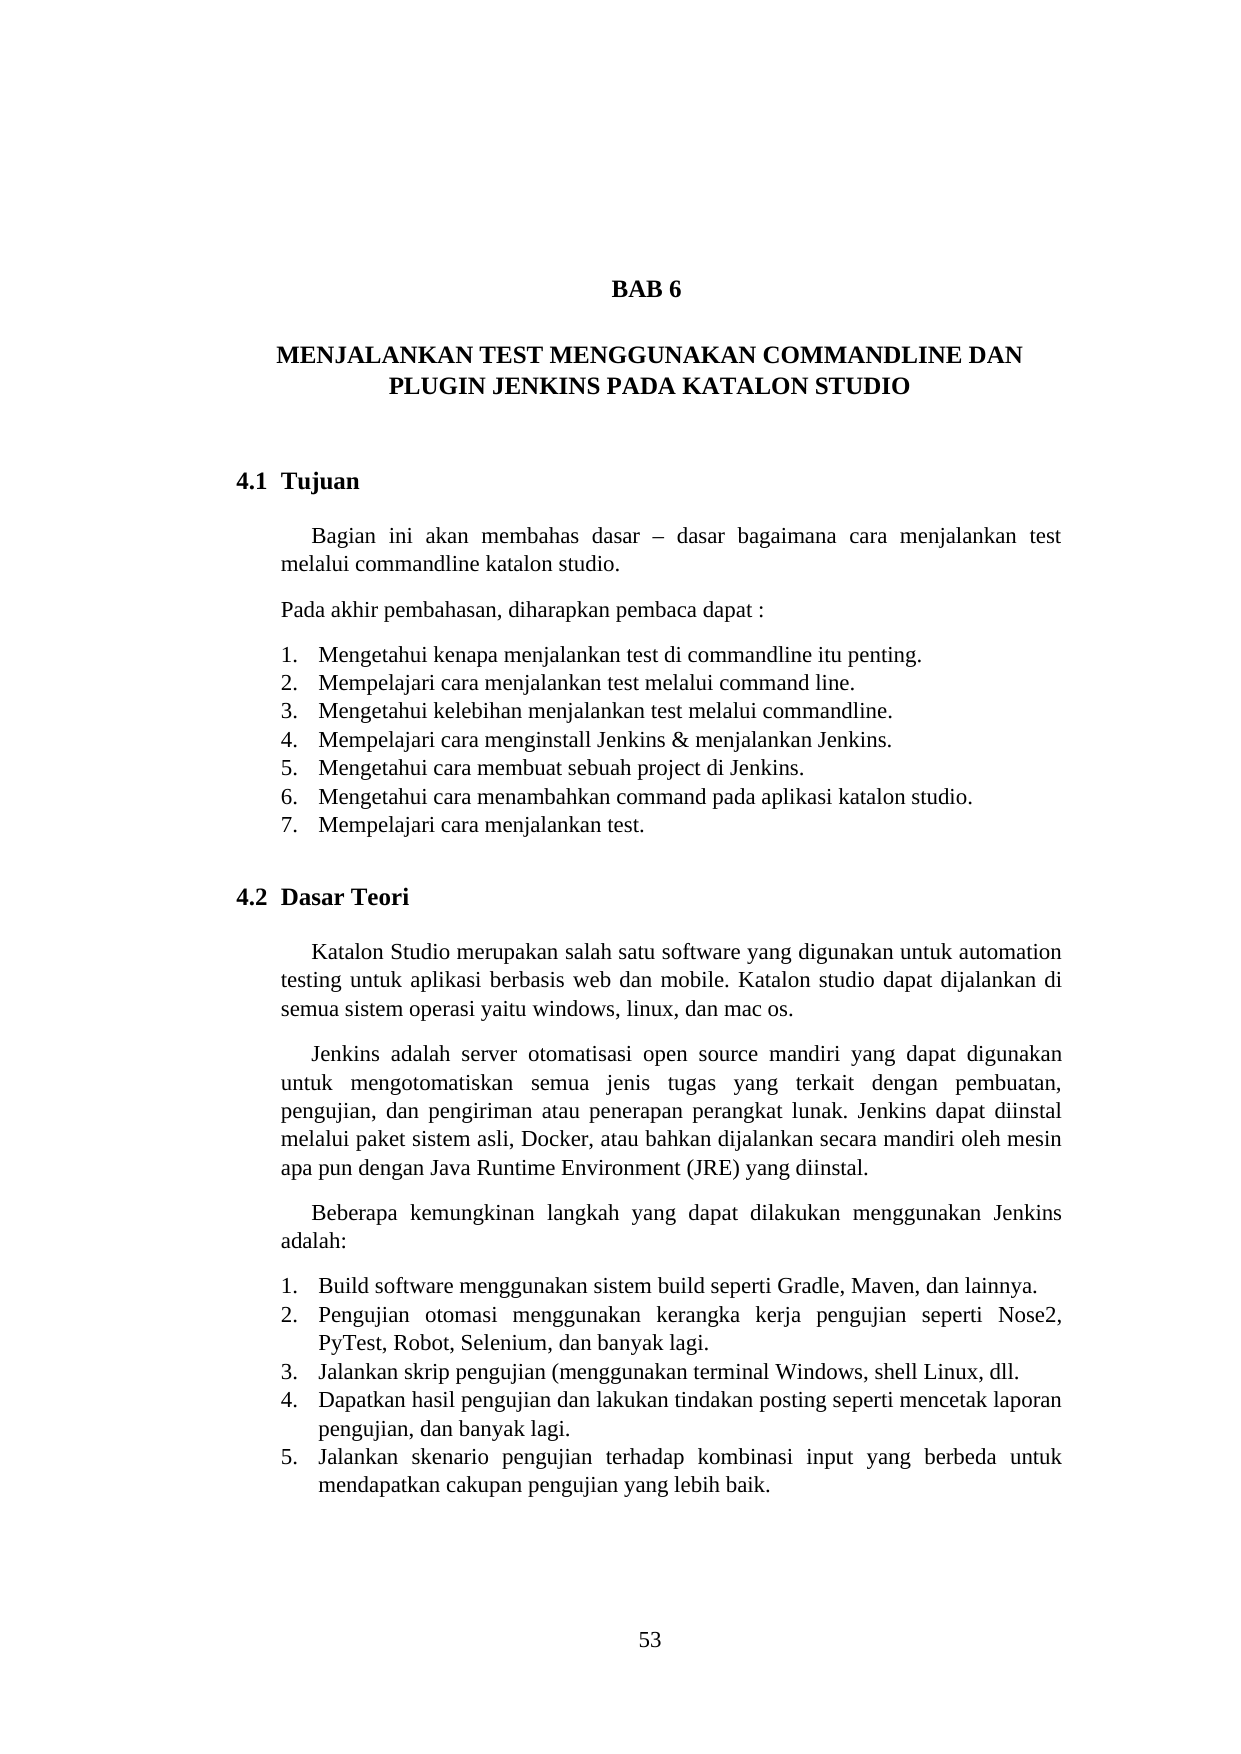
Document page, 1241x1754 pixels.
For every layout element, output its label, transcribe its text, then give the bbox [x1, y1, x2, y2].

list Mengetahui kelebihan menjalankan test melalui commandline. [281, 698, 1063, 724]
text Jenkins adalah server otomatisasi open source mandiri yang dapat digunakan untuk mengotomatiskan semua jenis tugas yang terkait dengan pembuatan, pengujian, dan pengiriman atau penerapan perangkat lunak. Jenkins dapat diinstal melalui paket sistem asli, Docker, atau bahkan dijalankan secara mandiri oleh mesin apa pun dengan Java Runtime Environment (JRE) yang diinstal. [281, 1040, 1063, 1180]
text Katalon Studio merupakan salah satu software yang digunakan untuk automation testing untuk aplikasi berbasis web dan mobile. Katalon studio dapat dijalankan di semua sistem operasi yaitu windows, linux, dan mac os. [281, 938, 1063, 1021]
list Build software menggunakan sistem build seperti Gradle, Maven, dan lainnya. [281, 1272, 1063, 1299]
list Mempelajari cara menjalankan test. [281, 811, 1063, 838]
text Bagian ini akan membahas dasar – dasar bagaimana cara menjalankan test melalui commandline katalon studio. [281, 522, 1063, 577]
list Pengujian otomasi menggunakan kerangka kerja pengujian seperti Nose2, PyTest, Robot, Selenium, dan banyak lagi. [281, 1301, 1063, 1356]
text Pada akhir pembahasan, diharapkan pembaca dapat : [281, 596, 1063, 622]
list Jalankan skenario pengujian terhadap kombinasi input yang berbeda untuk mendapatkan cakupan pengujian yang lebih baik. [281, 1443, 1063, 1498]
subtitle Dasar Teori [236, 882, 1051, 911]
subtitle Tujuan [236, 466, 1051, 495]
list Mengetahui cara membuat sebuah project di Jenkins. [281, 754, 1063, 781]
list Mengetahui cara menambahkan command pada aplikasi katalon studio. [281, 783, 1063, 809]
text MENJALANKAN TEST MENGGUNAKAN COMMANDLINE DAN PLUGIN JENKINS PADA KATALON STUDIO [236, 340, 1063, 400]
list Dapatkan hasil pengujian dan lakukan tindakan posting seperti mencetak laporan pengujian, dan banyak lagi. [281, 1386, 1063, 1441]
text Beberapa kemungkinan langkah yang dapat dilakukan menggunakan Jenkins adalah: [281, 1199, 1063, 1254]
list Mempelajari cara menginstall Jenkins & menjalankan Jenkins. [281, 726, 1063, 752]
list Mempelajari cara menjalankan test melalui command line. [281, 669, 1063, 696]
list Jalankan skrip pengujian (menggunakan terminal Windows, shell Linux, dll. [281, 1358, 1063, 1384]
list Mengetahui kenapa menjalankan test di commandline itu penting. [281, 641, 1063, 667]
